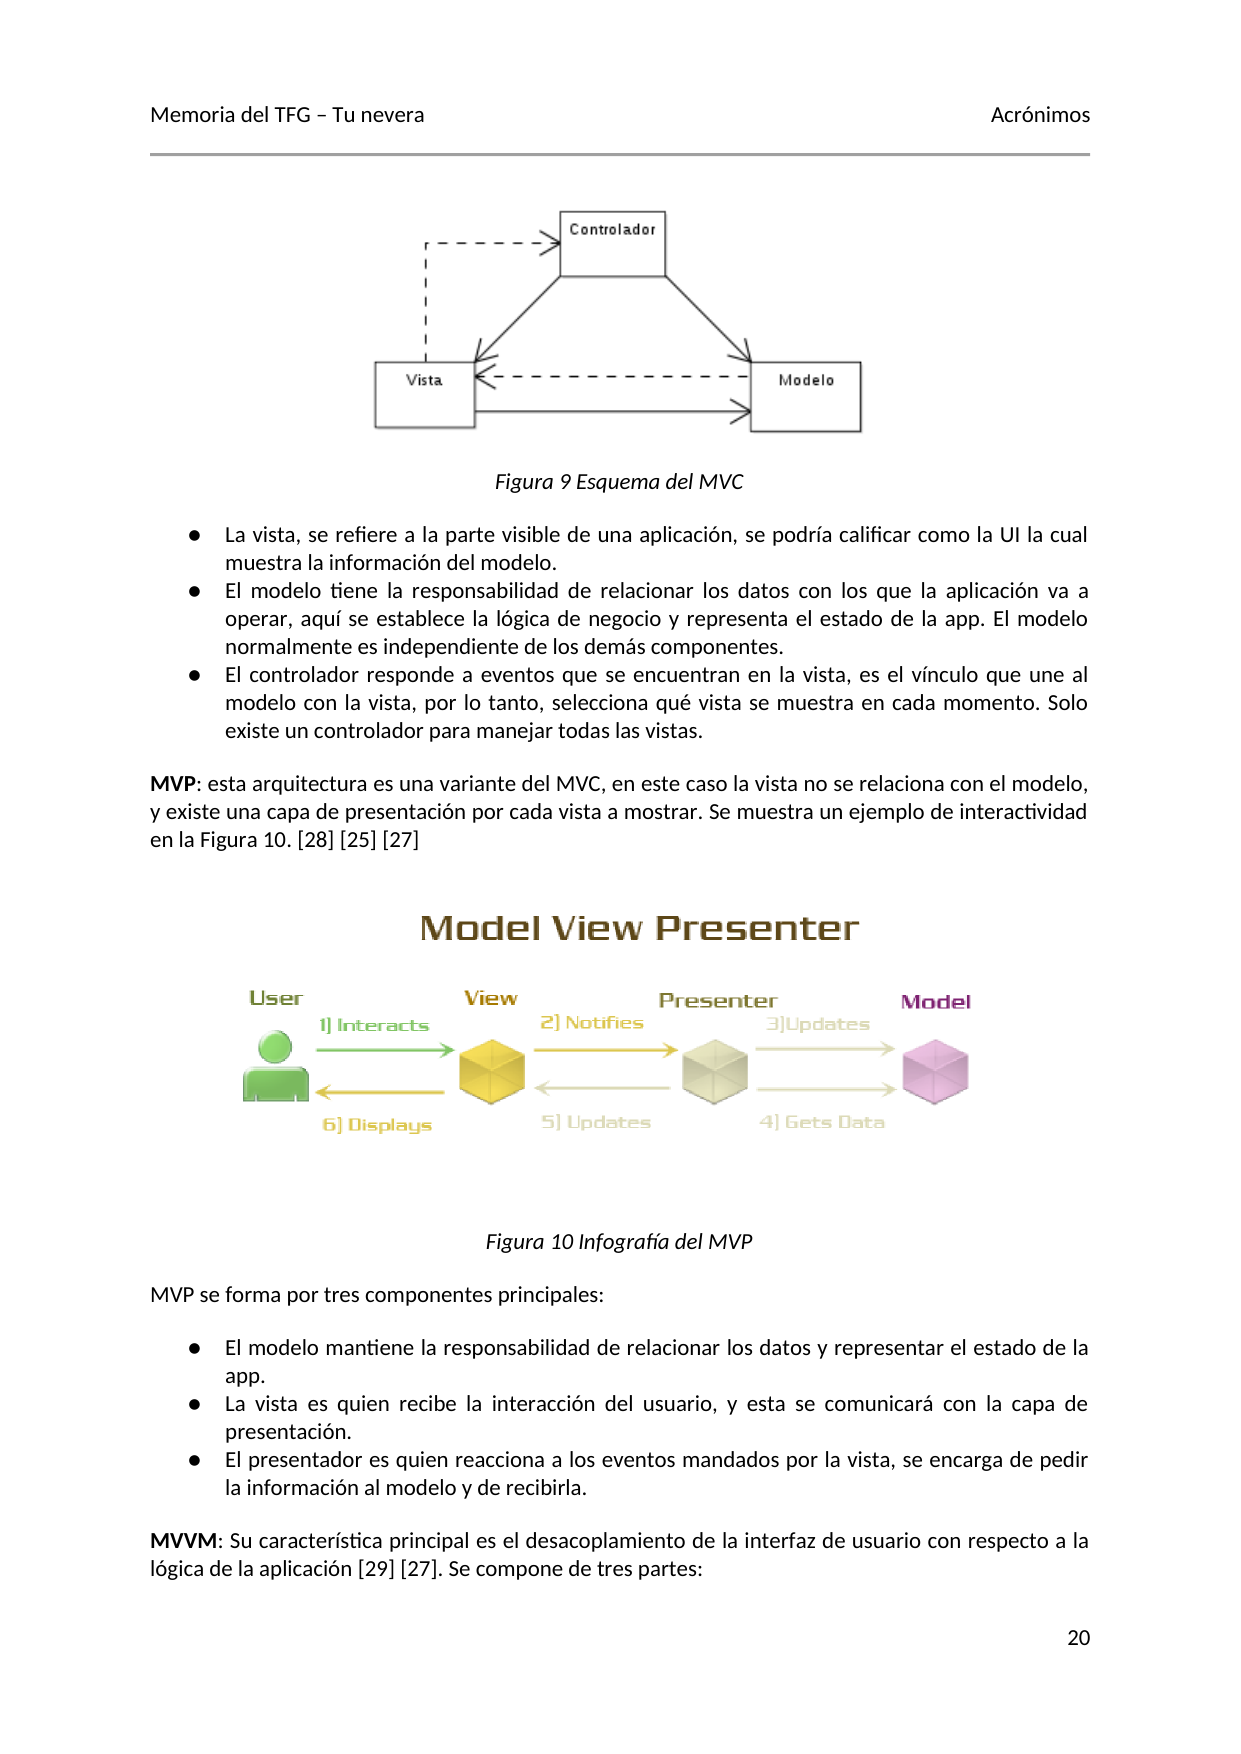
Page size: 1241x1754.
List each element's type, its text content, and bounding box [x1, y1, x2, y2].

text MVVM: Su característica principal es el desacoplamiento de la interfaz de usuario con respecto a la lógica de la aplicación . Se compone de tres partes: [150, 1527, 1090, 1583]
list El controlador responde a eventos que se encuentran en la vista, es el vínculo que une al modelo con la vista, por lo tanto, selecciona qué vista se muestra en cada momento. Solo existe un controlador para manejar todas las vistas. [187, 660, 1090, 744]
list El presentador es quien reacciona a los eventos mandados por la vista, se encarga de pedir la información al modelo y de recibirla. [187, 1446, 1090, 1502]
text MVP: esta arquitectura es una variante del MVC, en este caso la vista no se relaciona con el modelo, y existe una capa de presentación por cada vista a mostrar. Se muestra un ejemplo de interactividad en la Figura 10. [150, 769, 1090, 853]
text Figura 9 Esquema del MVC [150, 467, 1090, 495]
list La vista es quien recibe la interacción del usuario, y esta se comunicará con la capa de presentación. [187, 1389, 1090, 1446]
picture [369, 206, 871, 442]
list El modelo mantiene la responsabilidad de relacionar los datos y representar el estado de la app. [187, 1333, 1090, 1389]
list El modelo tiene la responsabilidad de relacionar los datos con los que la aplicación va a operar, aquí se establece la lógica de negocio y representa el estado de la app. El modelo normalmente es independiente de los demás componentes. [187, 576, 1090, 660]
picture [224, 878, 1016, 1203]
list La vista, se refiere a la parte visible de una aplicación, se podría calificar como la UI la cual muestra la información del modelo. [187, 520, 1090, 576]
text MVP se forma por tres componentes principales: [150, 1280, 1090, 1308]
text Figura 10 Infografía del MVP [150, 1227, 1090, 1255]
